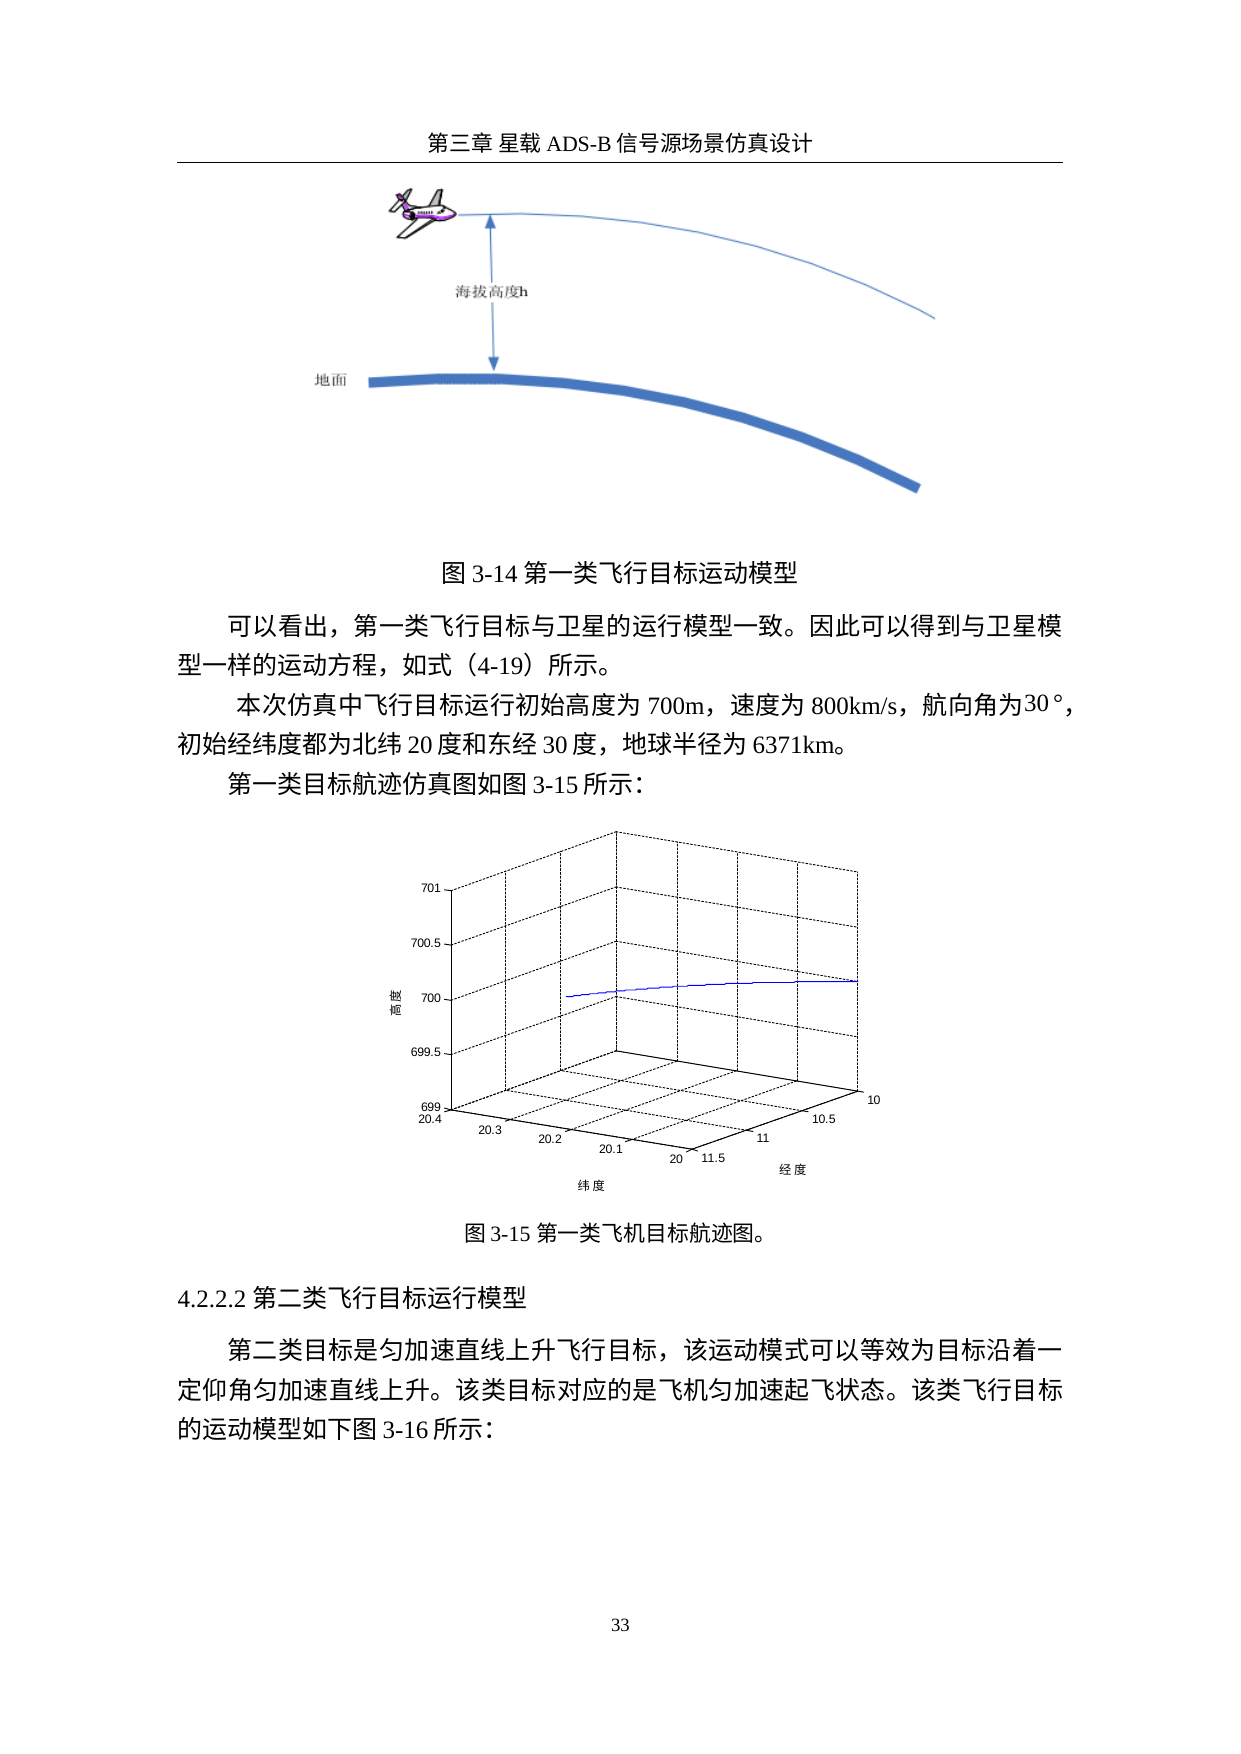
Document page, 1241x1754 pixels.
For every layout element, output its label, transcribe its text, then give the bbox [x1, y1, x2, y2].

text 4.2.2.2 第二类飞行目标运行模型 [177, 1277, 1063, 1316]
list 第二类目标是匀加速直线上升飞行目标，该运动模式可以等效为目标沿着一定仰角匀加速直线上升。该类目标对应的是飞机匀加速起飞状态。该类飞行目标的运动模型如下图3-16所示： [177, 1329, 1063, 1448]
list 第一类目标航迹仿真图如图3-15所示： [177, 763, 1063, 803]
text 图3-15 第一类飞机目标航迹图。 [177, 1212, 1063, 1252]
text 本次仿真中飞行目标运行初始高度为700m，速度为800km/s，航向角为，初始经纬度都为北纬20度和东经30度，地球半径为6371km。 [177, 684, 1063, 763]
text 图3-14 第一类飞行目标运动模型 [177, 552, 1063, 592]
picture [305, 182, 936, 510]
list 可以看出，第一类飞行目标与卫星的运行模型一致。因此可以得到与卫星模型一样的运动方程，如式（4-19）所示。 [177, 604, 1063, 684]
